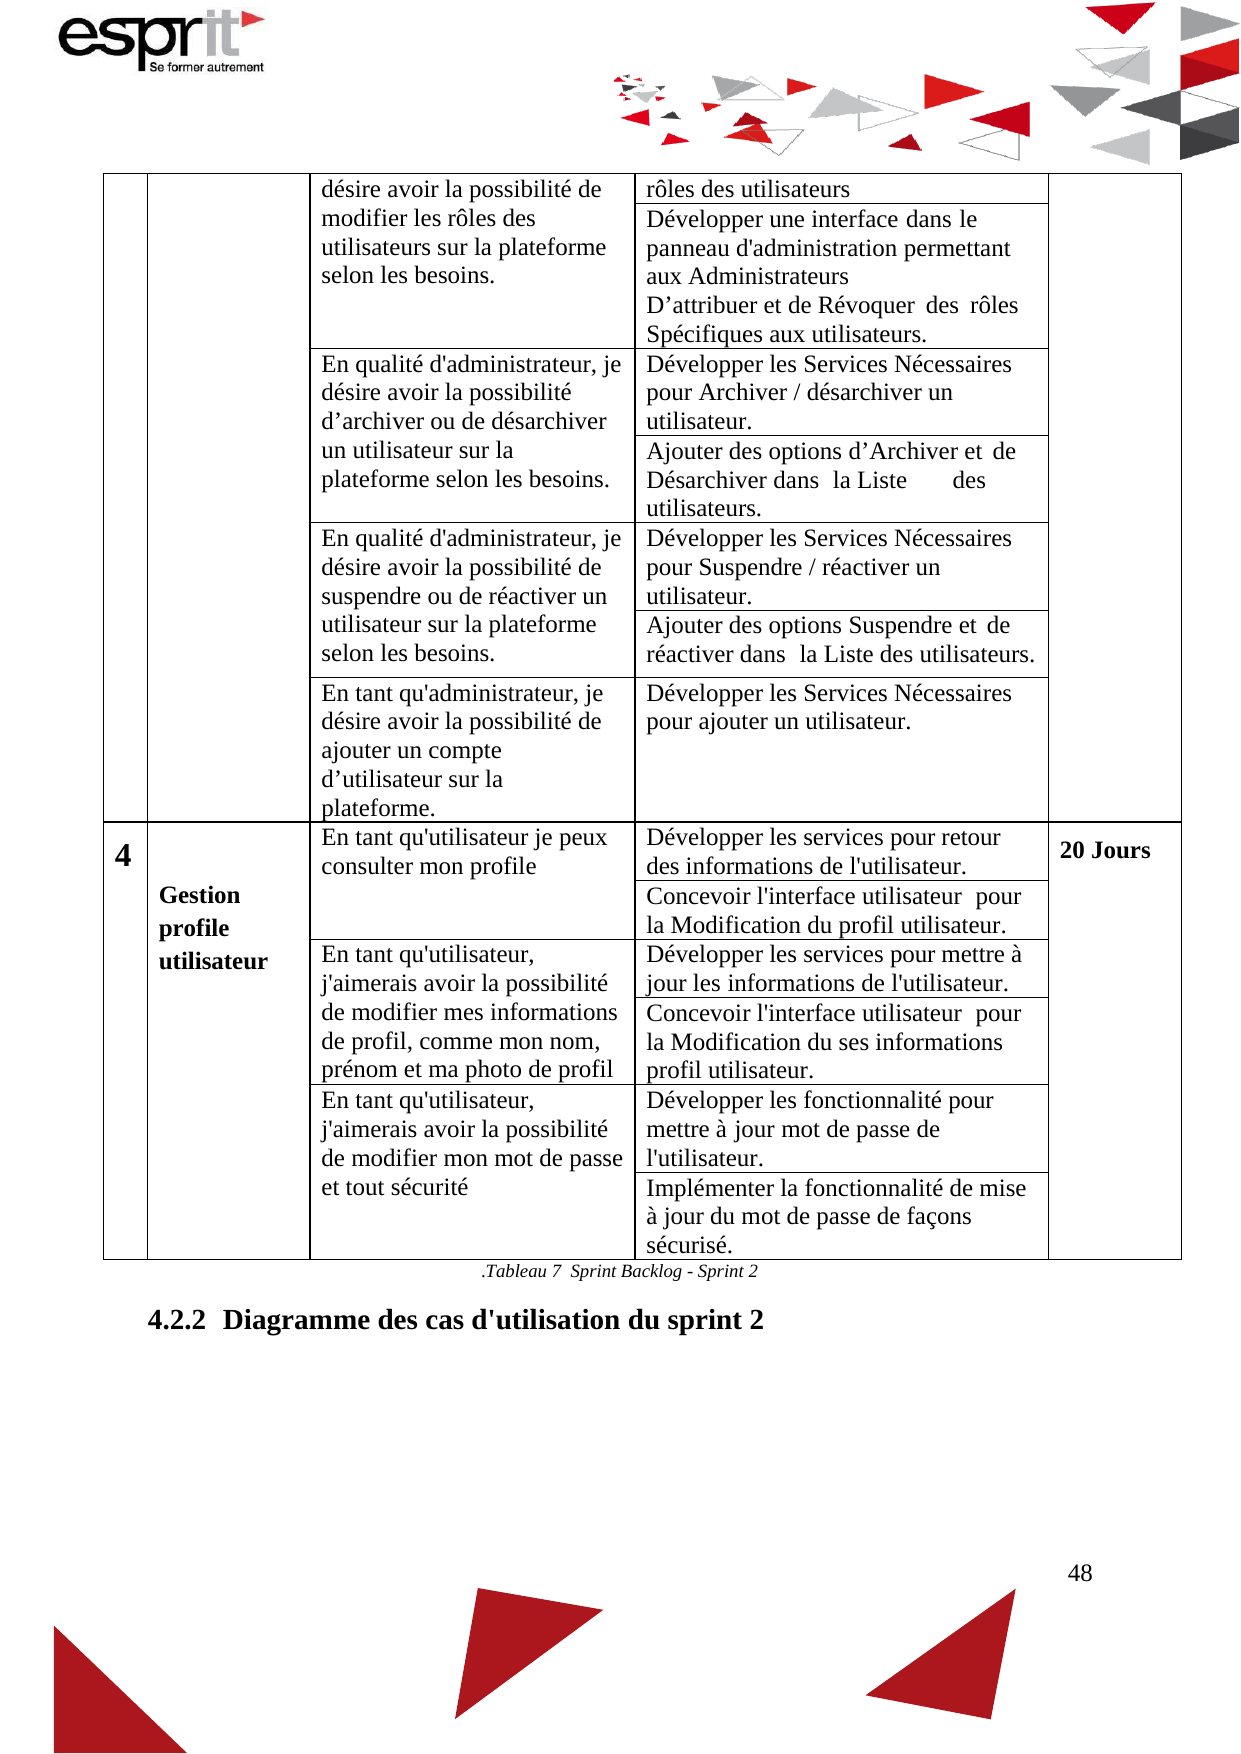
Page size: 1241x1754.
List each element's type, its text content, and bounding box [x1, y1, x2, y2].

table_cell En tant qu'utilisateur, j'aimerais avoir la possibilité de modifier mes informations de profil, comme mon nom, prénom et ma photo de profil [311, 940, 634, 1084]
table_cell En qualité d'administrateur, je désire avoir la possibilité de suspendre ou de réactiver un utilisateur sur la plateforme selon les besoins. [311, 523, 634, 677]
table_cell Ajouter des options d’Archiver et de Désarchiver dans la Liste des utilisateurs. [636, 436, 1048, 522]
table_cell En tant qu'administrateur, je désire avoir la possibilité de ajouter un compte d’utilisateur sur la plateforme. [311, 678, 634, 821]
table_cell Concevoir l'interface utilisateur pour la Modification du profil utilisateur. [636, 881, 1048, 938]
table_cell En tant qu'utilisateur je peux consulter mon profile [311, 823, 634, 938]
table_cell Développer les Services Nécessaires pour Archiver / désarchiver un utilisateur. [636, 349, 1048, 435]
table_cell 20 Jours [1049, 823, 1181, 1259]
table_cell Développer le Service pour gérer Les rôles des utilisateurs [636, 174, 1048, 203]
table_cell Concevoir l'interface utilisateur pour la Modification du ses informations profil utilisateur. [636, 998, 1048, 1084]
table_cell En tant qu'utilisateur, j'aimerais avoir la possibilité de modifier mon mot de passe et tout sécurité [311, 1085, 634, 1259]
text .Tableau 7 Sprint Backlog - Sprint 2 [148, 1260, 1093, 1281]
table_cell Développer les Services Nécessaires pour Suspendre / réactiver un utilisateur. [636, 523, 1048, 609]
table_cell En tant qu'administrateur, je désire avoir la possibilité de modifier les rôles des utilisateurs sur la plateforme selon les besoins. [311, 174, 634, 348]
table_cell Développer les services pour retour des informations de l'utilisateur. [636, 823, 1048, 880]
table_cell Ajouter des options Suspendre et de réactiver dans la Liste des utilisateurs. [636, 611, 1048, 677]
table_cell Gestion profile utilisateur [148, 823, 309, 1259]
table_cell Développer une interface dans le panneau d'administration permettant aux Administrateurs D’attribuer et de Révoquer des rôles Spécifiques aux utilisateurs. [636, 204, 1048, 348]
table_cell En qualité d'administrateur, je désire avoir la possibilité d’archiver ou de désarchiver un utilisateur sur la plateforme selon les besoins. [311, 349, 634, 522]
table_cell Développer les Services Nécessaires pour ajouter un utilisateur. [636, 678, 1048, 821]
picture [54, 7, 269, 75]
table_cell Implémenter la fonctionnalité de mise à jour du mot de passe de façons sécurisé. [636, 1173, 1048, 1259]
subtitle Diagramme des cas d'utilisation du sprint 2 [148, 1302, 1093, 1336]
table_cell Développer les fonctionnalité pour mettre à jour mot de passe de l'utilisateur. [636, 1085, 1048, 1172]
table_cell 4 [104, 823, 147, 1259]
table_cell Développer les services pour mettre à jour les informations de l'utilisateur. [636, 940, 1048, 997]
picture [613, 0, 1241, 167]
